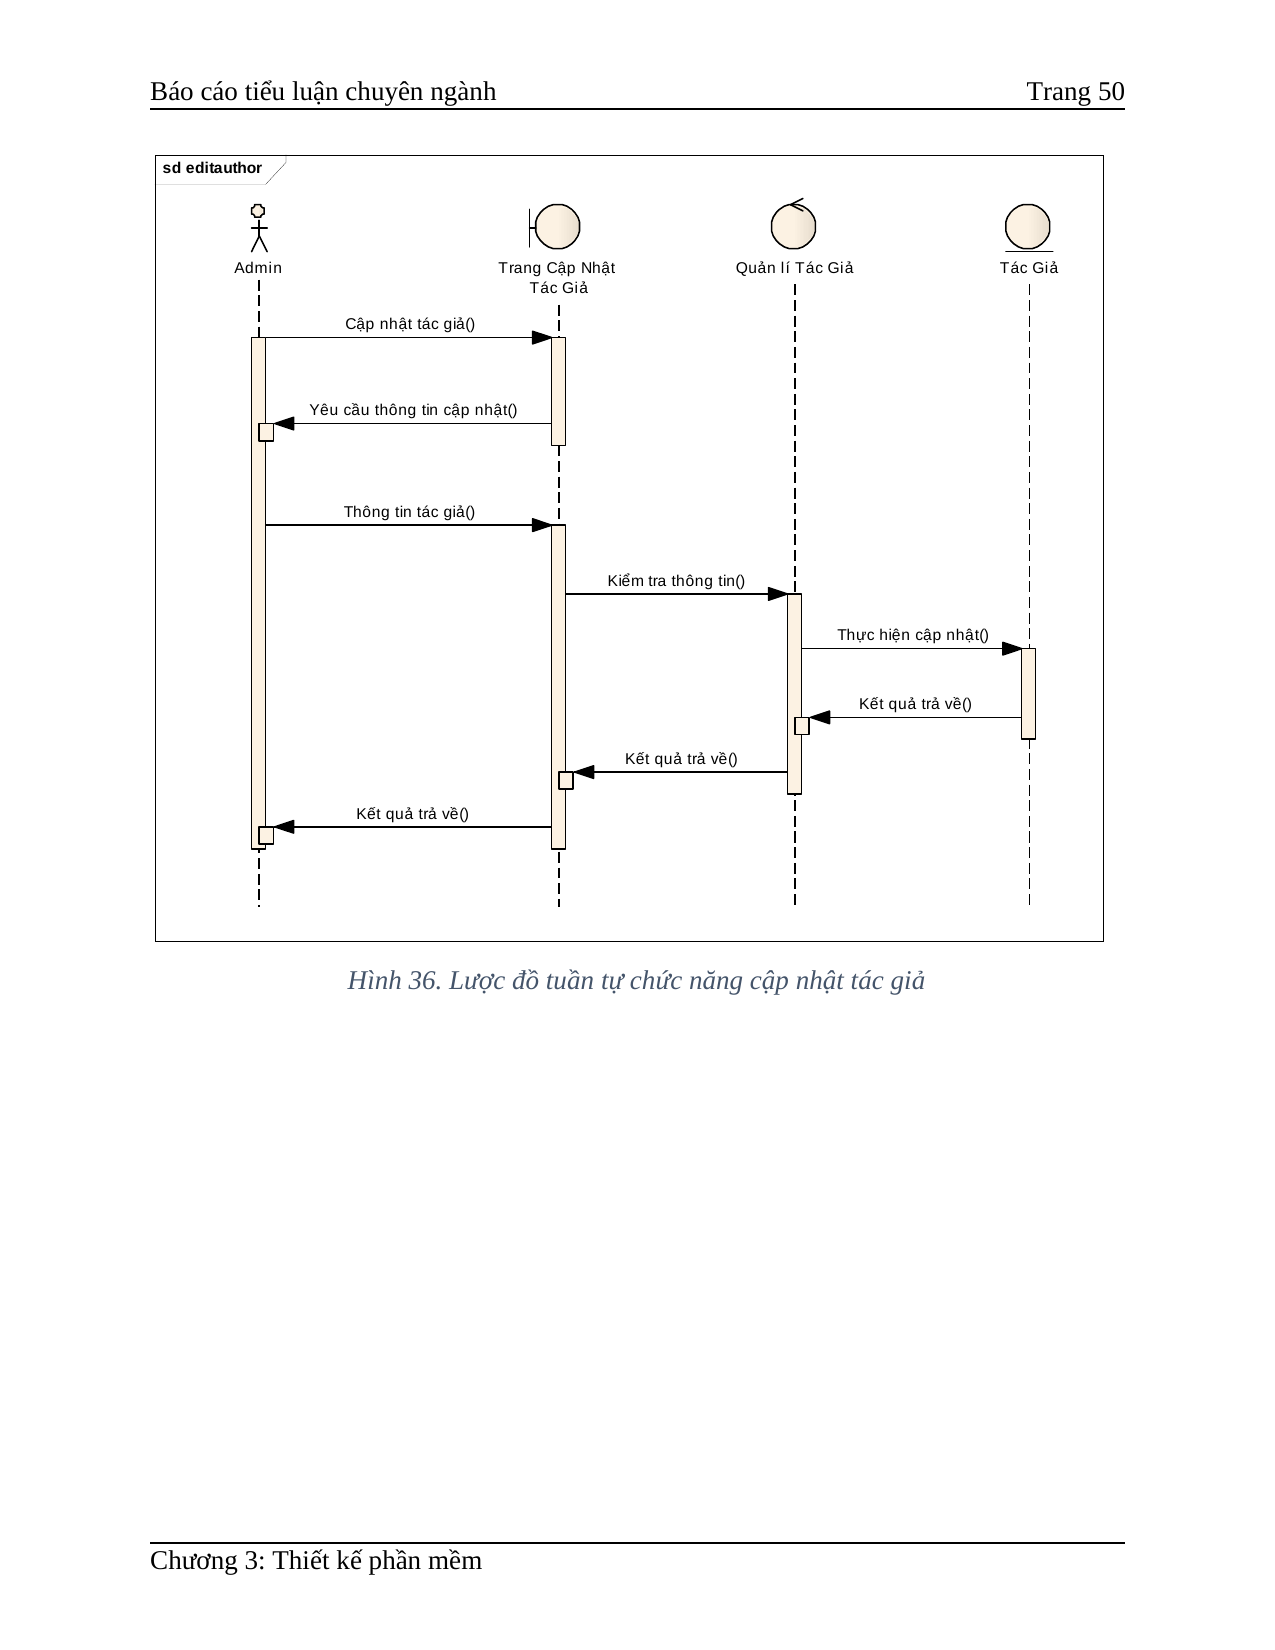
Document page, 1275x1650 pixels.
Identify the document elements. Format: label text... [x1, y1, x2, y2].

text Hình 36. Lược đồ tuần tự chức năng cập nhật tác giả [150, 964, 1125, 996]
